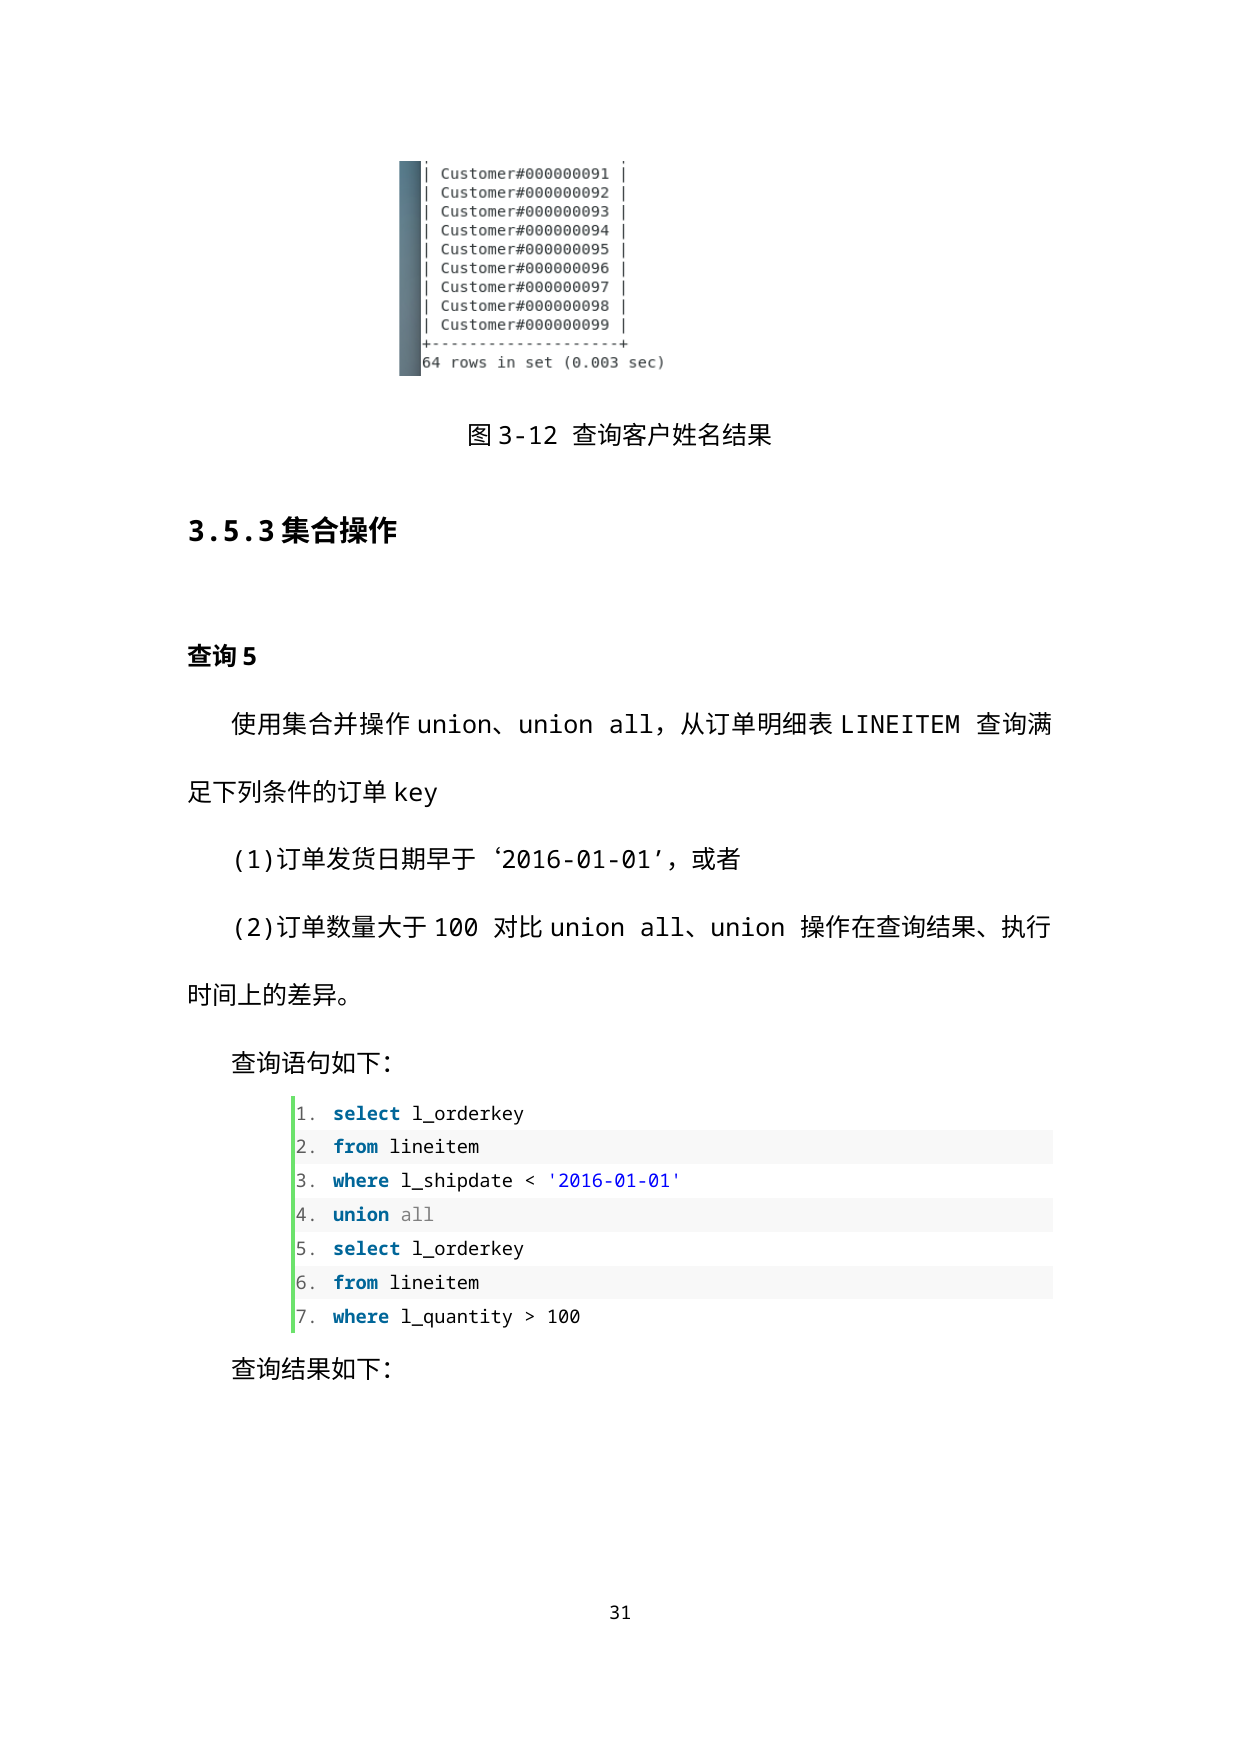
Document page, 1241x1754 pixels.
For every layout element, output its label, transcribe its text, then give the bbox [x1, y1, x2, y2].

list select l_orderkey [295, 1232, 1053, 1266]
picture [399, 161, 841, 376]
text 查询结果如下： [187, 1333, 1053, 1401]
list where l_quantity > 100 [295, 1299, 1053, 1333]
list from lineitem [295, 1130, 1053, 1164]
list select l_orderkey [295, 1096, 1053, 1130]
text 使用集合并操作 union、union all，从订单明细表 LINEITEM 查询满⾜下列条件的订单 key [187, 688, 1053, 824]
subtitle 3.5.3集合操作 [187, 494, 1053, 562]
text (2)订单数量大于 100 对比 union all、union 操作在查询结果、执行时间上的差异。 [187, 892, 1053, 1028]
list where l_shipdate < '2016-01-01' [295, 1164, 1053, 1198]
list from lineitem [295, 1266, 1053, 1299]
list union all [295, 1198, 1053, 1232]
subtitle 查询5 [187, 620, 1053, 688]
text 图3-12 查询客户姓名结果 [187, 399, 1053, 467]
text (1)订单发货⽇期早于‘2016-01-01’，或者 [187, 824, 1053, 892]
text 查询语句如下： [187, 1028, 1053, 1096]
